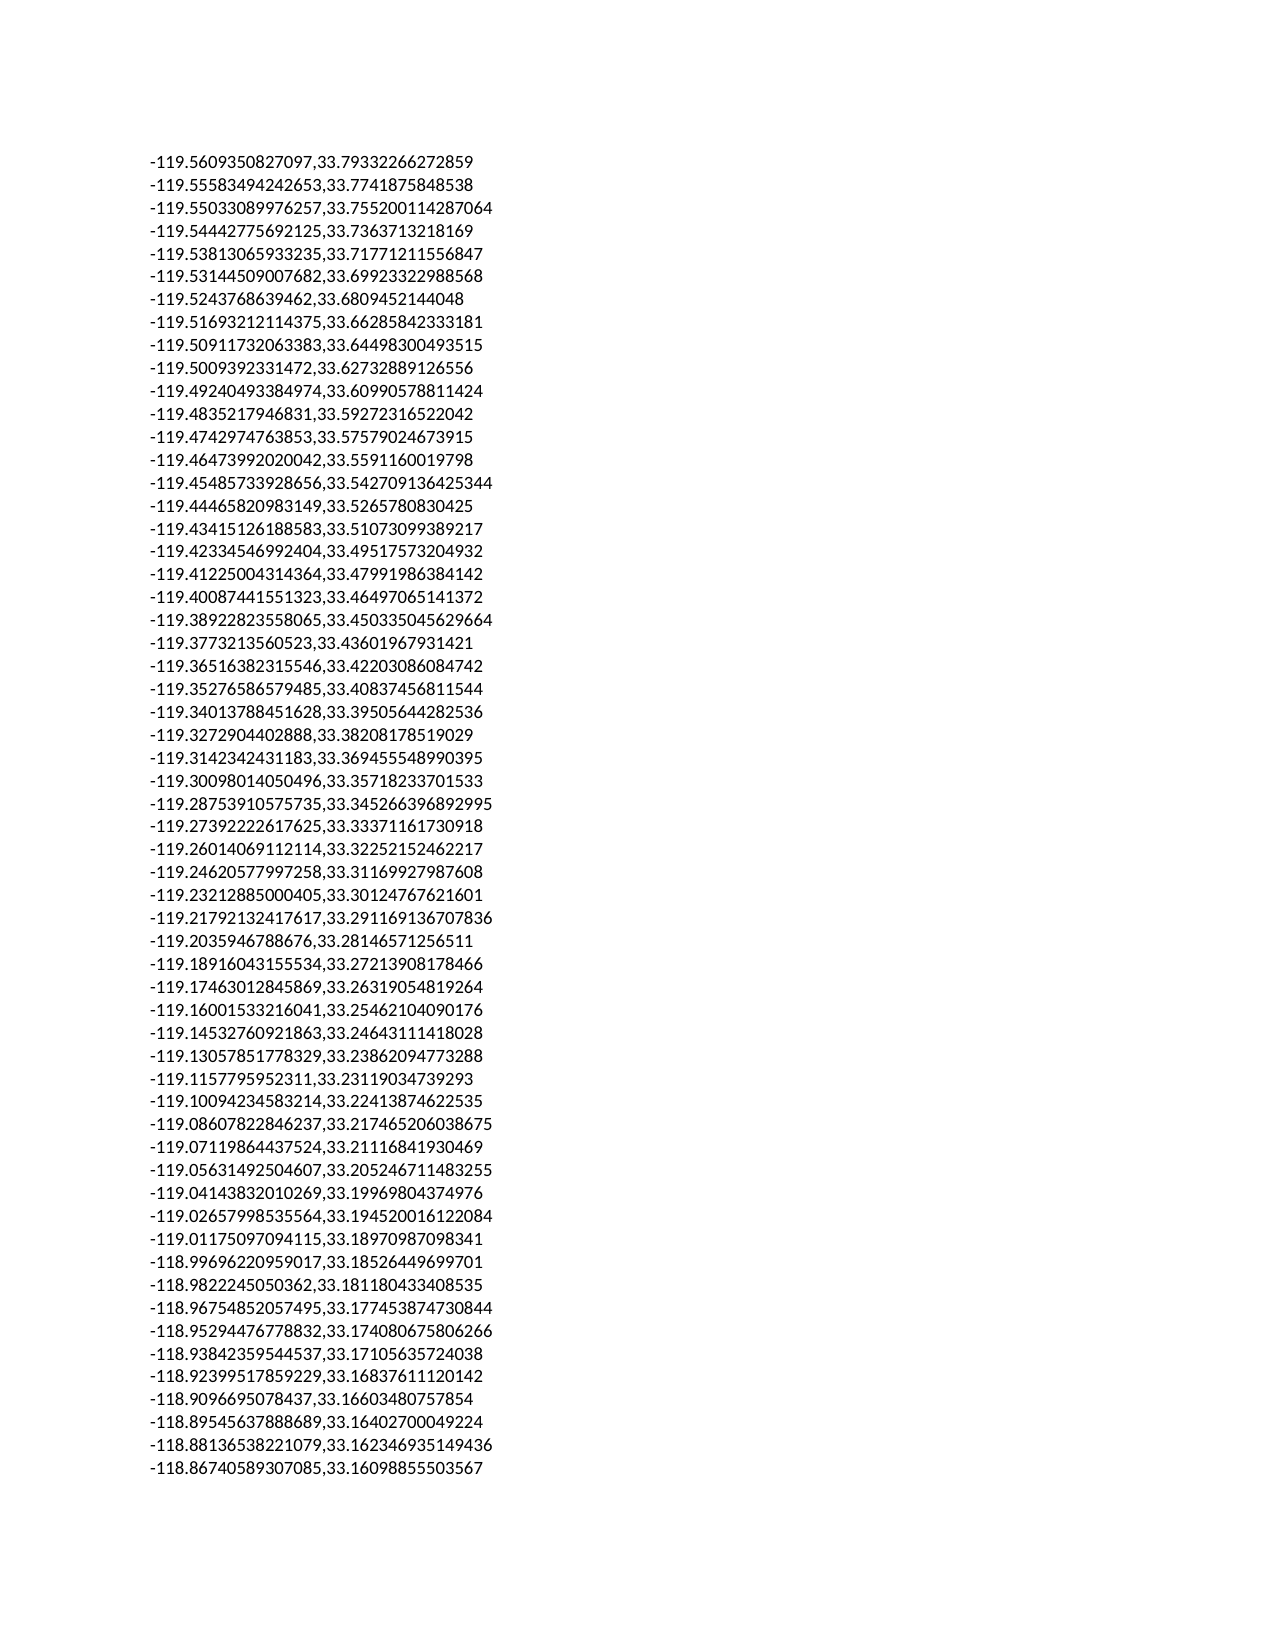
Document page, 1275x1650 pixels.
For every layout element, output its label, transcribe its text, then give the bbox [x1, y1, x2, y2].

text -119.35276586579485,33.40837456811544 [150, 677, 1125, 700]
text -118.89545637888689,33.16402700049224 [150, 1410, 1125, 1433]
text -119.51693212114375,33.66285842333181 [150, 310, 1125, 333]
text -118.95294476778832,33.174080675806266 [150, 1319, 1125, 1342]
text -119.42334546992404,33.49517573204932 [150, 539, 1125, 562]
text -119.55033089976257,33.755200114287064 [150, 196, 1125, 219]
text -119.41225004314364,33.47991986384142 [150, 562, 1125, 585]
text -119.3773213560523,33.43601967931421 [150, 631, 1125, 654]
text -118.99696220959017,33.18526449699701 [150, 1250, 1125, 1273]
text -119.05631492504607,33.205246711483255 [150, 1158, 1125, 1181]
text -119.16001533216041,33.25462104090176 [150, 998, 1125, 1021]
text -119.5243768639462,33.6809452144048 [150, 287, 1125, 310]
text -119.07119864437524,33.21116841930469 [150, 1135, 1125, 1158]
text -119.14532760921863,33.24643111418028 [150, 1021, 1125, 1044]
text -119.4835217946831,33.59272316522042 [150, 402, 1125, 425]
text -119.53813065933235,33.71771211556847 [150, 242, 1125, 264]
text -118.92399517859229,33.16837611120142 [150, 1364, 1125, 1387]
text -119.55583494242653,33.7741875848538 [150, 173, 1125, 196]
text -119.4742974763853,33.57579024673915 [150, 425, 1125, 448]
text -119.2035946788676,33.28146571256511 [150, 929, 1125, 952]
text -119.49240493384974,33.60990578811424 [150, 379, 1125, 402]
text -119.23212885000405,33.30124767621601 [150, 883, 1125, 906]
text -119.18916043155534,33.27213908178466 [150, 952, 1125, 975]
text -119.02657998535564,33.194520016122084 [150, 1204, 1125, 1227]
text -119.46473992020042,33.5591160019798 [150, 448, 1125, 471]
text -119.40087441551323,33.46497065141372 [150, 585, 1125, 608]
text -118.96754852057495,33.177453874730844 [150, 1296, 1125, 1319]
text -119.44465820983149,33.5265780830425 [150, 494, 1125, 517]
text -118.9822245050362,33.181180433408535 [150, 1273, 1125, 1296]
text -119.24620577997258,33.31169927987608 [150, 860, 1125, 883]
text -118.86740589307085,33.16098855503567 [150, 1456, 1125, 1479]
text -119.34013788451628,33.39505644282536 [150, 700, 1125, 723]
text -119.5609350827097,33.79332266272859 [150, 150, 1125, 173]
text -119.28753910575735,33.345266396892995 [150, 792, 1125, 814]
text -119.36516382315546,33.42203086084742 [150, 654, 1125, 677]
text -119.3142342431183,33.369455548990395 [150, 746, 1125, 769]
text -119.54442775692125,33.7363713218169 [150, 219, 1125, 242]
text -119.27392222617625,33.33371161730918 [150, 814, 1125, 837]
text -119.30098014050496,33.35718233701533 [150, 769, 1125, 792]
text -118.88136538221079,33.162346935149436 [150, 1433, 1125, 1456]
text -119.13057851778329,33.23862094773288 [150, 1044, 1125, 1067]
text -119.43415126188583,33.51073099389217 [150, 517, 1125, 539]
text -119.10094234583214,33.22413874622535 [150, 1089, 1125, 1112]
text -119.38922823558065,33.450335045629664 [150, 608, 1125, 631]
text -119.53144509007682,33.69923322988568 [150, 264, 1125, 287]
text -119.01175097094115,33.18970987098341 [150, 1227, 1125, 1250]
text -119.04143832010269,33.19969804374976 [150, 1181, 1125, 1204]
text -119.21792132417617,33.291169136707836 [150, 906, 1125, 929]
text -119.26014069112114,33.32252152462217 [150, 837, 1125, 860]
text -119.3272904402888,33.38208178519029 [150, 723, 1125, 746]
text -118.9096695078437,33.16603480757854 [150, 1387, 1125, 1410]
text -119.50911732063383,33.64498300493515 [150, 333, 1125, 356]
text -118.93842359544537,33.17105635724038 [150, 1342, 1125, 1364]
text -119.45485733928656,33.542709136425344 [150, 471, 1125, 494]
text -119.08607822846237,33.217465206038675 [150, 1112, 1125, 1135]
text -119.1157795952311,33.23119034739293 [150, 1067, 1125, 1089]
text -119.17463012845869,33.26319054819264 [150, 975, 1125, 998]
text -119.5009392331472,33.62732889126556 [150, 356, 1125, 379]
